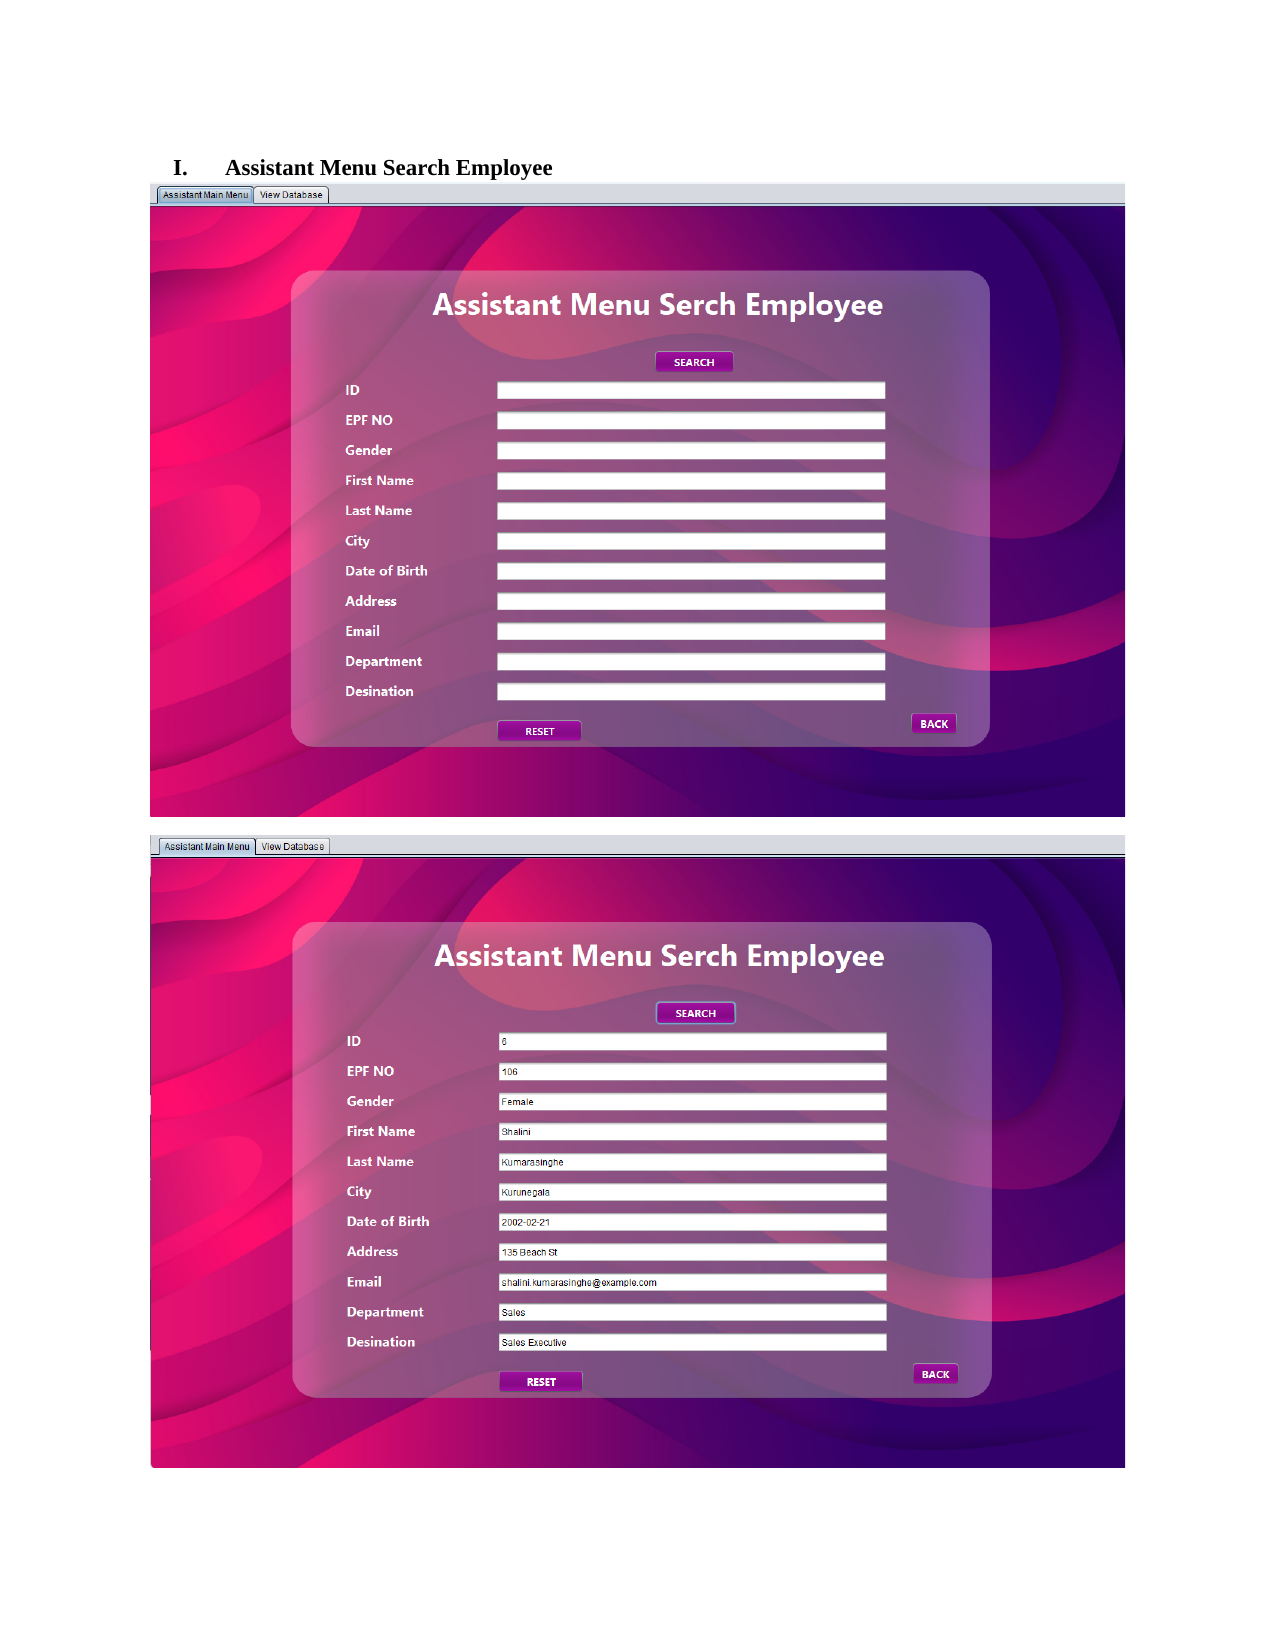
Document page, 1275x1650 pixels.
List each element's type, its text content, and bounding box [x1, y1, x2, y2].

subtitle Assistant Menu Search Employee [187, 154, 1125, 181]
picture [150, 182, 1125, 817]
picture [150, 835, 1125, 1468]
